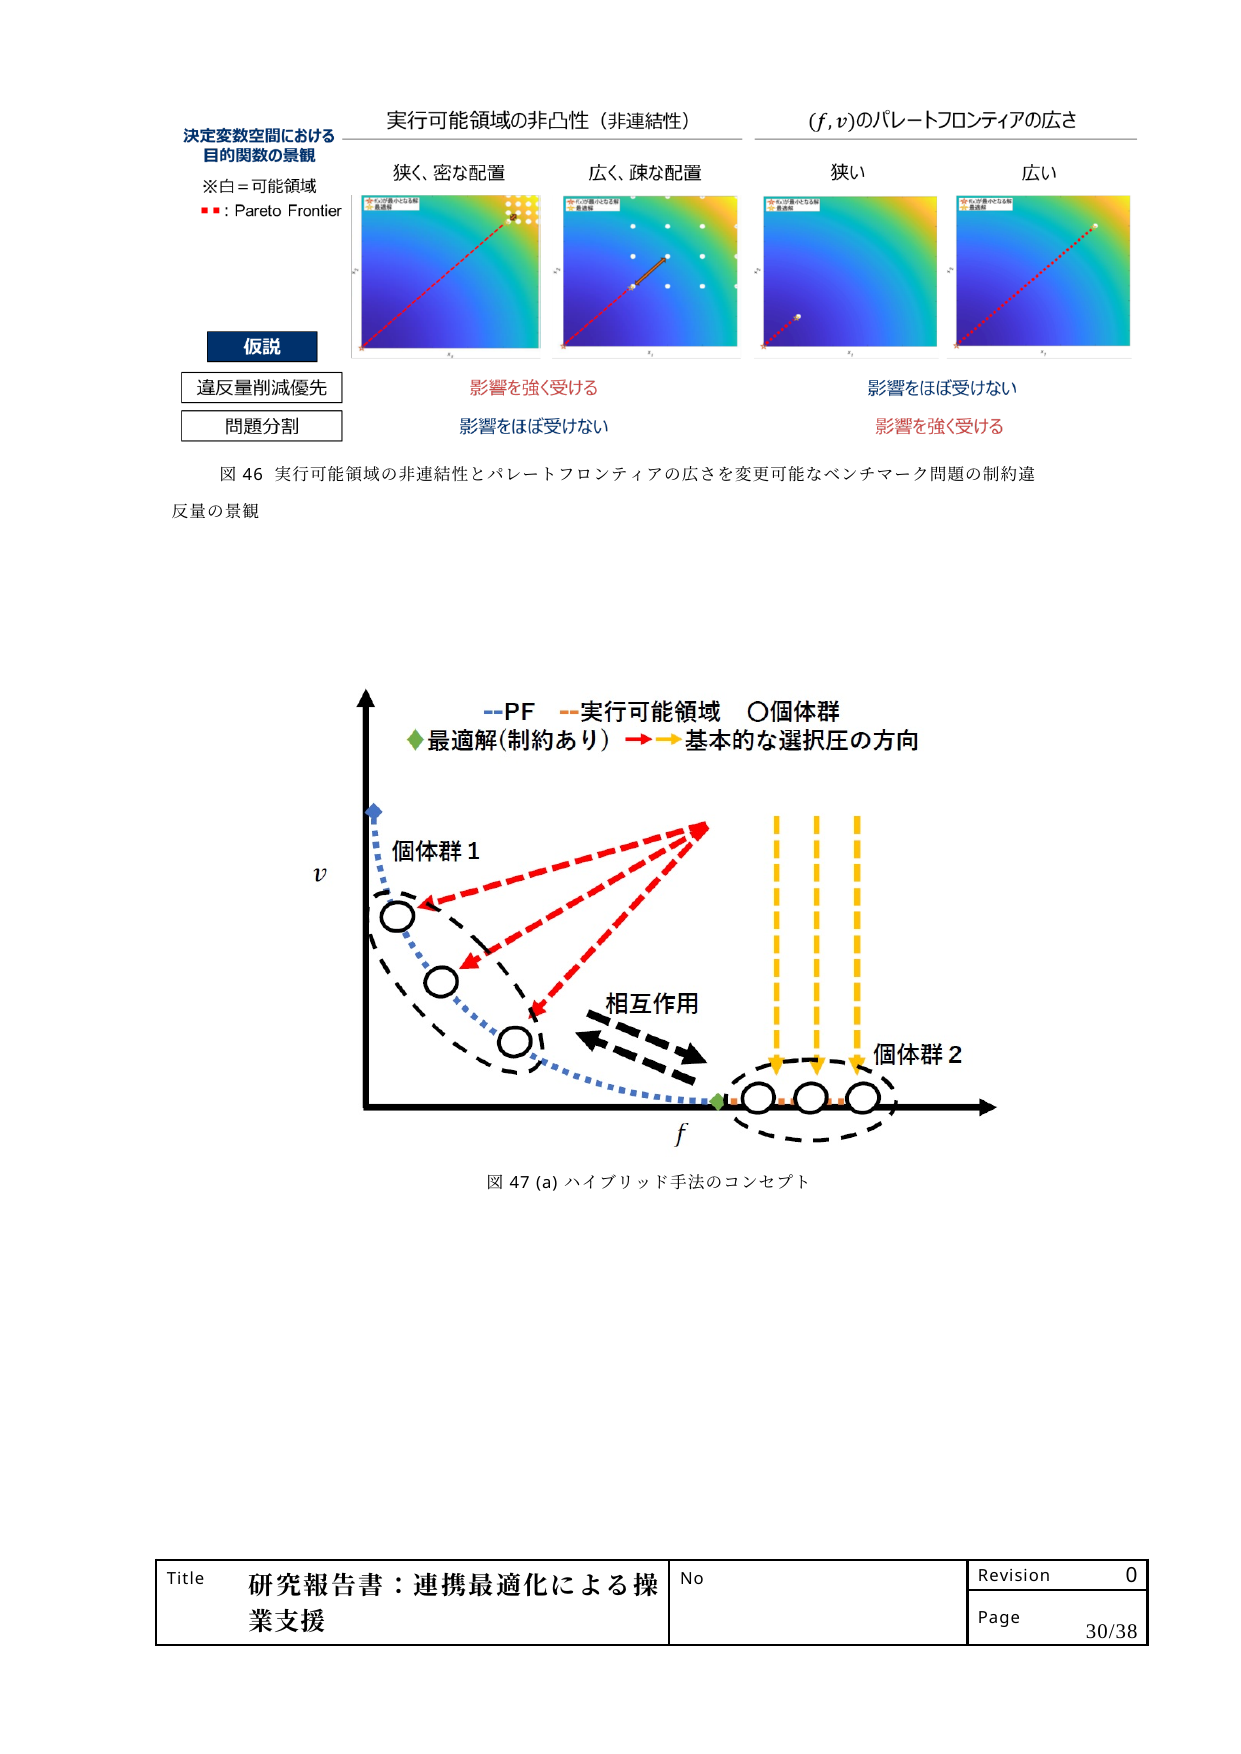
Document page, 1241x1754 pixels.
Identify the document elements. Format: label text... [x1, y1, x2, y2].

picture [171, 100, 1138, 448]
picture [296, 678, 1001, 1157]
